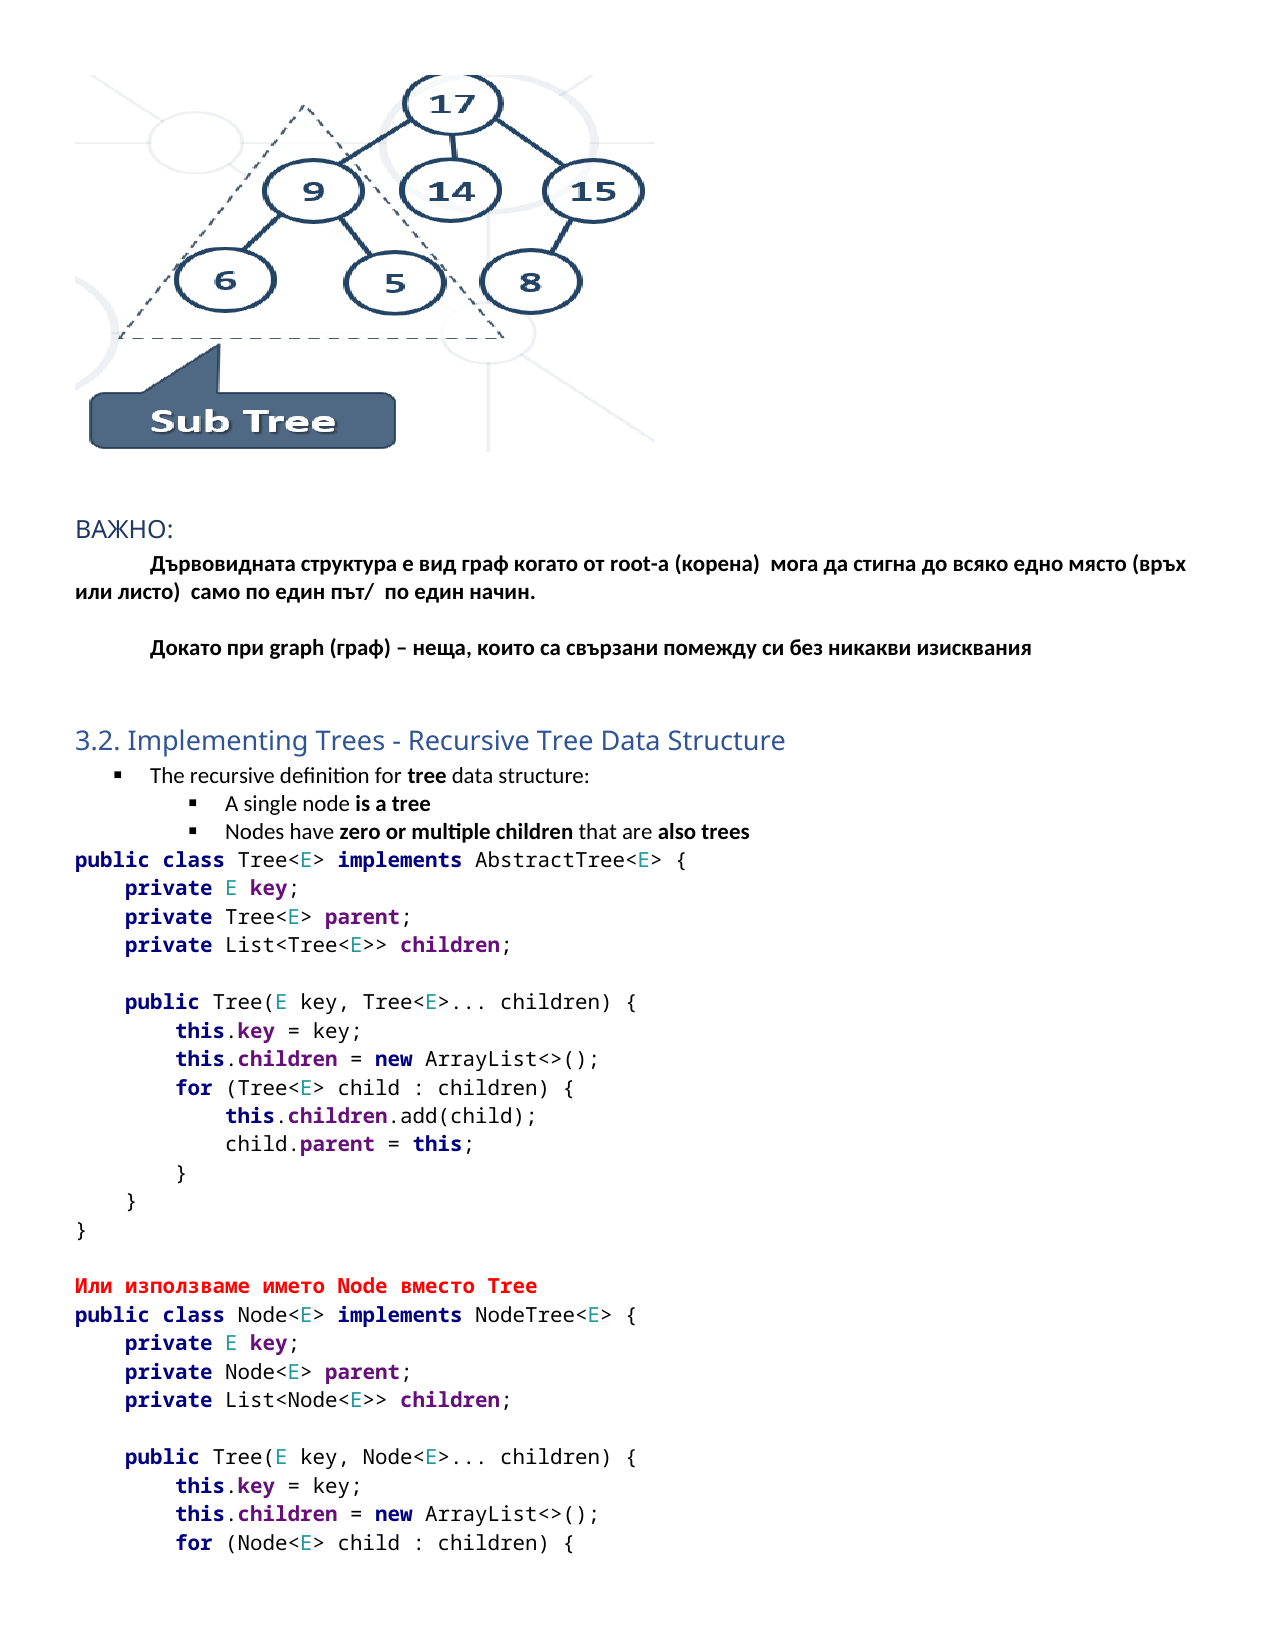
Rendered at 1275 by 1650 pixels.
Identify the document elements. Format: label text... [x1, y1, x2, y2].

subtitle ВАЖНО: [75, 512, 1200, 546]
text Или използваме името Node вместо Tree [75, 1272, 1200, 1300]
list The recursive definition for tree data structure: [112, 761, 1200, 789]
text public class Tree<E> implements AbstractTree<E> { private E key; private Tree<E> parent; private List<Tree<E>> children; public Tree(E key, Tree<E>... children) { this.key = key; this.children = new ArrayList<>(); for (Tree<E> child : children) { this.children.add(child); child.parent = this; } } [75, 845, 1200, 1215]
picture [75, 75, 655, 452]
list A single node is a tree [187, 789, 1200, 817]
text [75, 1300, 1200, 1556]
subtitle 3.2. Implementing Trees - Recursive Tree Data Structure [75, 721, 1200, 758]
text Докато при graph (граф) – неща, които са свързани помежду си без никакви изисквания [75, 633, 1200, 661]
text } [75, 1215, 1200, 1243]
list Nodes have zero or multiple children that are also trees [187, 817, 1200, 845]
text Дървовидната структура е вид граф когато от root-a (корена) мога да стигна до всяко едно място (връх или листо) само по един път/ по един начин. [75, 549, 1200, 605]
